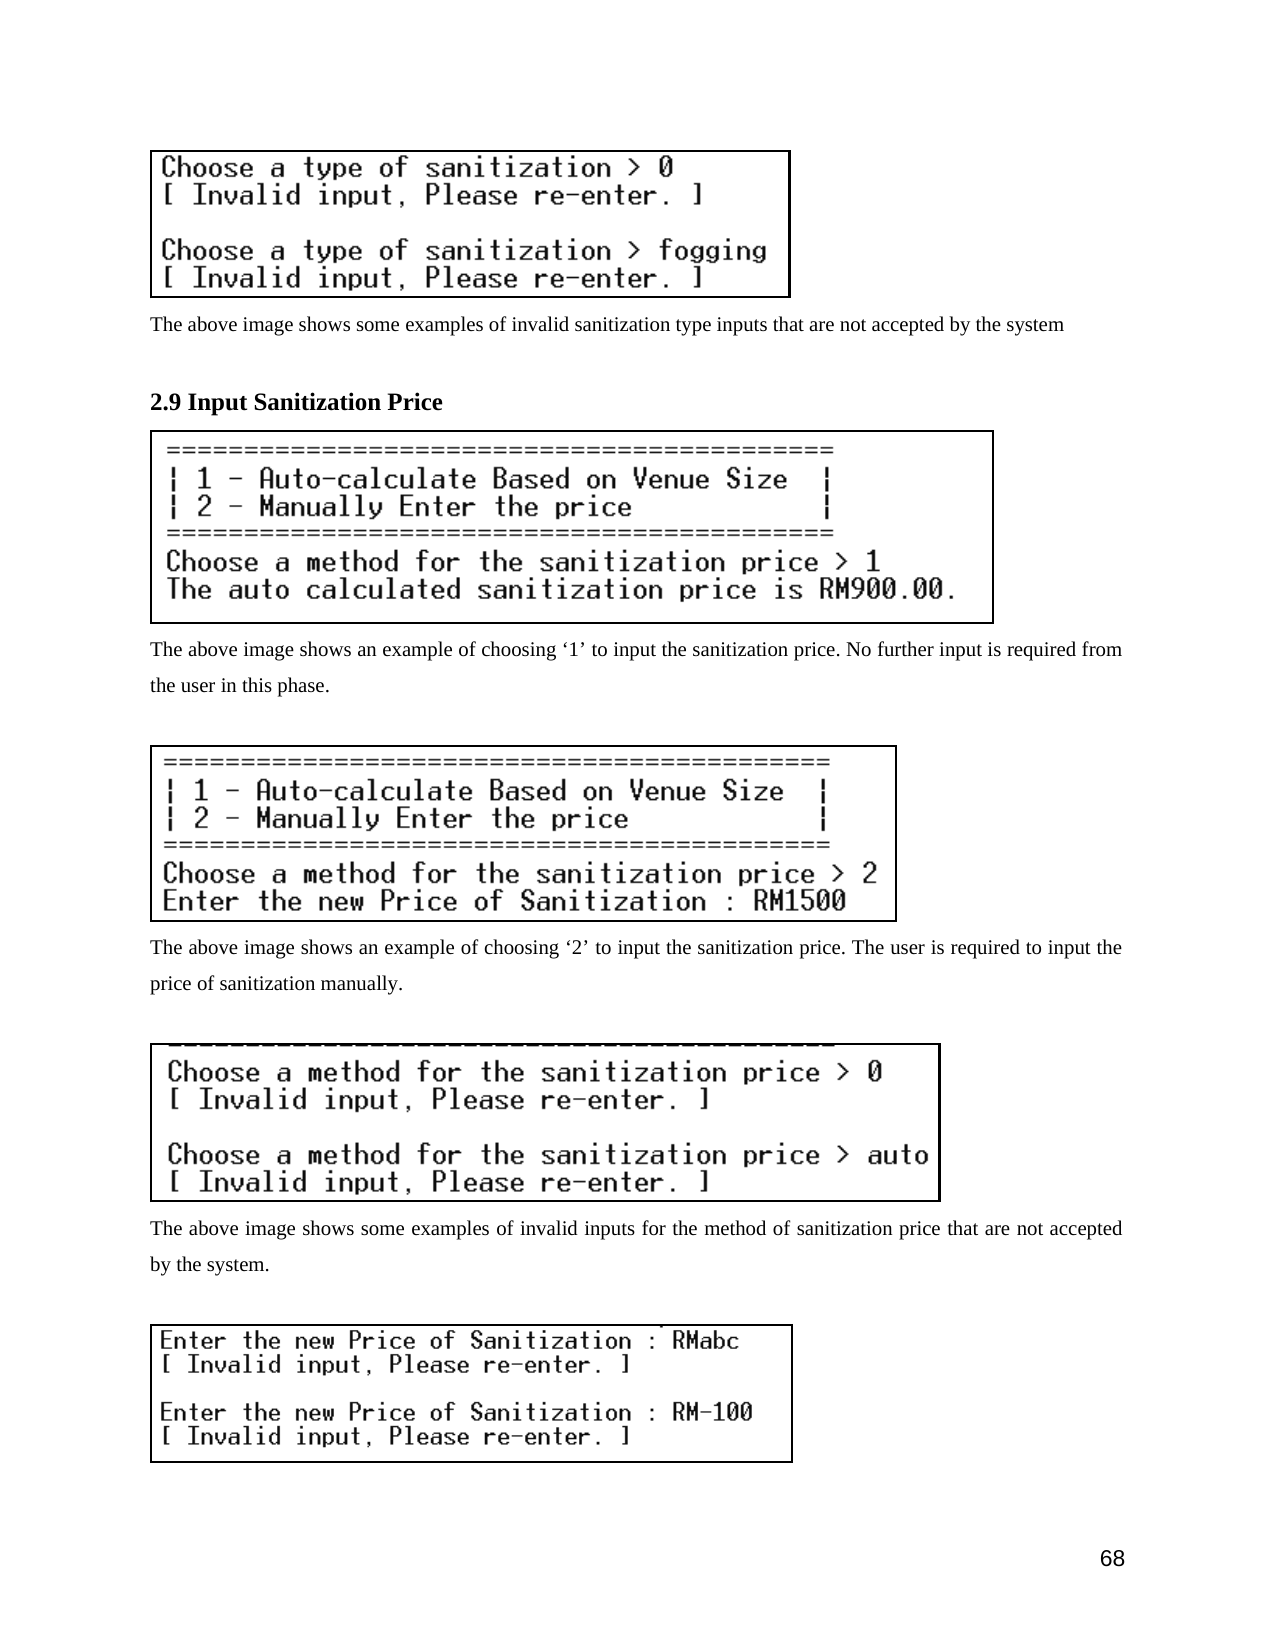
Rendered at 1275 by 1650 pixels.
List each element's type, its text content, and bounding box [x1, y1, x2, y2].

text The above image shows some examples of invalid sanitization type inputs that are not accepted by the system [150, 312, 1125, 336]
picture [152, 1326, 791, 1461]
text The above image shows some examples of invalid inputs for the method of sanitization price that are not accepted by the system. [150, 1216, 1125, 1276]
picture [152, 1045, 938, 1200]
picture [152, 152, 788, 296]
picture [152, 432, 992, 622]
text The above image shows an example of choosing ‘2’ to input the sanitization price. The user is required to input the price of sanitization manually. [150, 935, 1125, 995]
picture [152, 747, 895, 920]
text The above image shows an example of choosing ‘1’ to input the sanitization price. No further input is required from the user in this phase. [150, 637, 1125, 697]
text 2.9 Input Sanitization Price [150, 387, 1125, 416]
